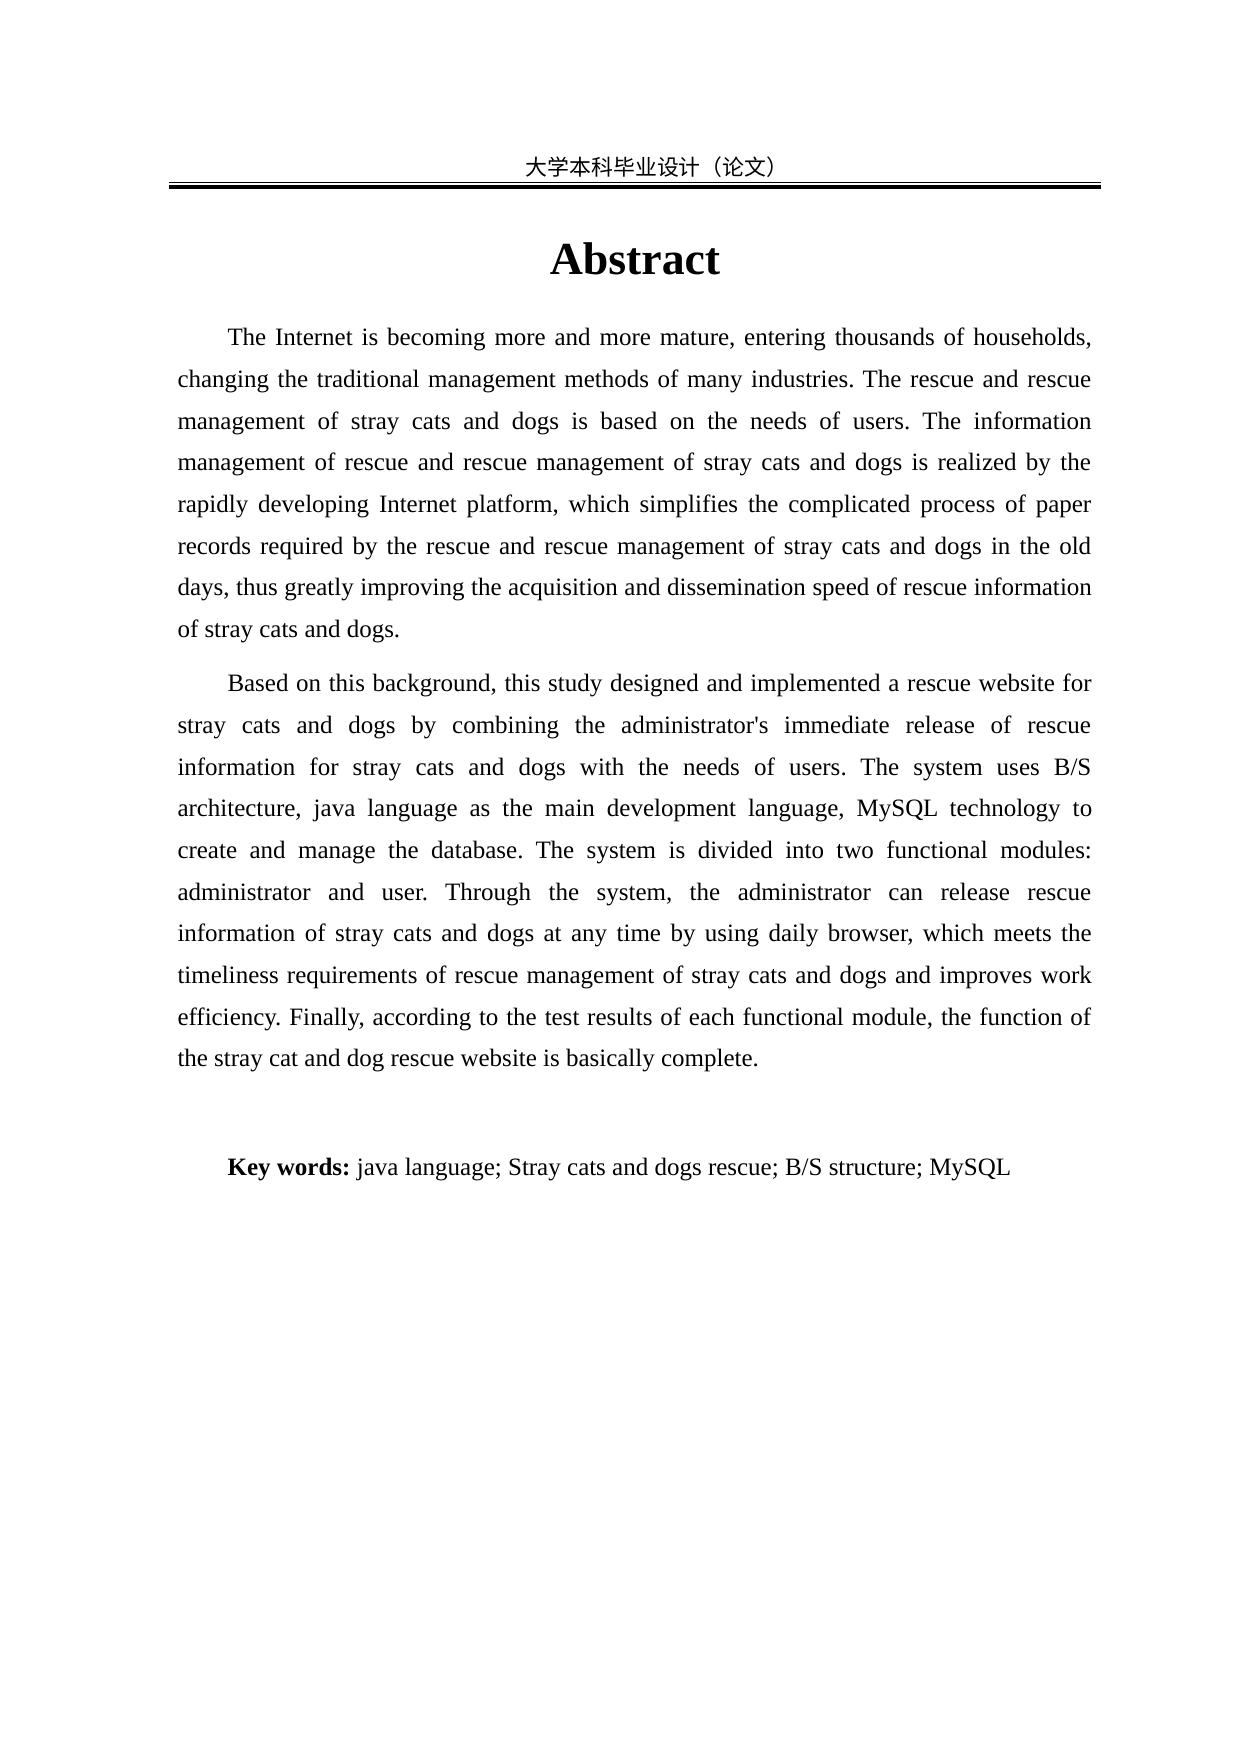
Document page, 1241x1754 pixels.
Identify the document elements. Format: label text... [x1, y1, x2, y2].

text Key words: java language; Stray cats and dogs rescue; B/S structure; MySQL [177, 1139, 1092, 1180]
text Abstract [177, 232, 1092, 284]
text Based on this background, this study designed and implemented a rescue website for stray cats and dogs by combining the administrator's immediate release of rescue information for stray cats and dogs with the needs of users. The system uses B/S architecture, java language as the main development language, MySQL technology to create and manage the database. The system is divided into two functional modules: administrator and user. Through the system, the administrator can release rescue information of stray cats and dogs at any time by using daily browser, which meets the timeliness requirements of rescue management of stray cats and dogs and improves work efficiency. Finally, according to the test results of each functional module, the function of the stray cat and dog rescue website is basically complete. [177, 655, 1092, 1072]
text The Internet is becoming more and more mature, entering thousands of households, changing the traditional management methods of many industries. The rescue and rescue management of stray cats and dogs is based on the needs of users. The information management of rescue and rescue management of stray cats and dogs is realized by the rapidly developing Internet platform, which simplifies the complicated process of paper records required by the rescue and rescue management of stray cats and dogs in the old days, thus greatly improving the acquisition and dissemination speed of rescue information of stray cats and dogs. [177, 309, 1092, 643]
